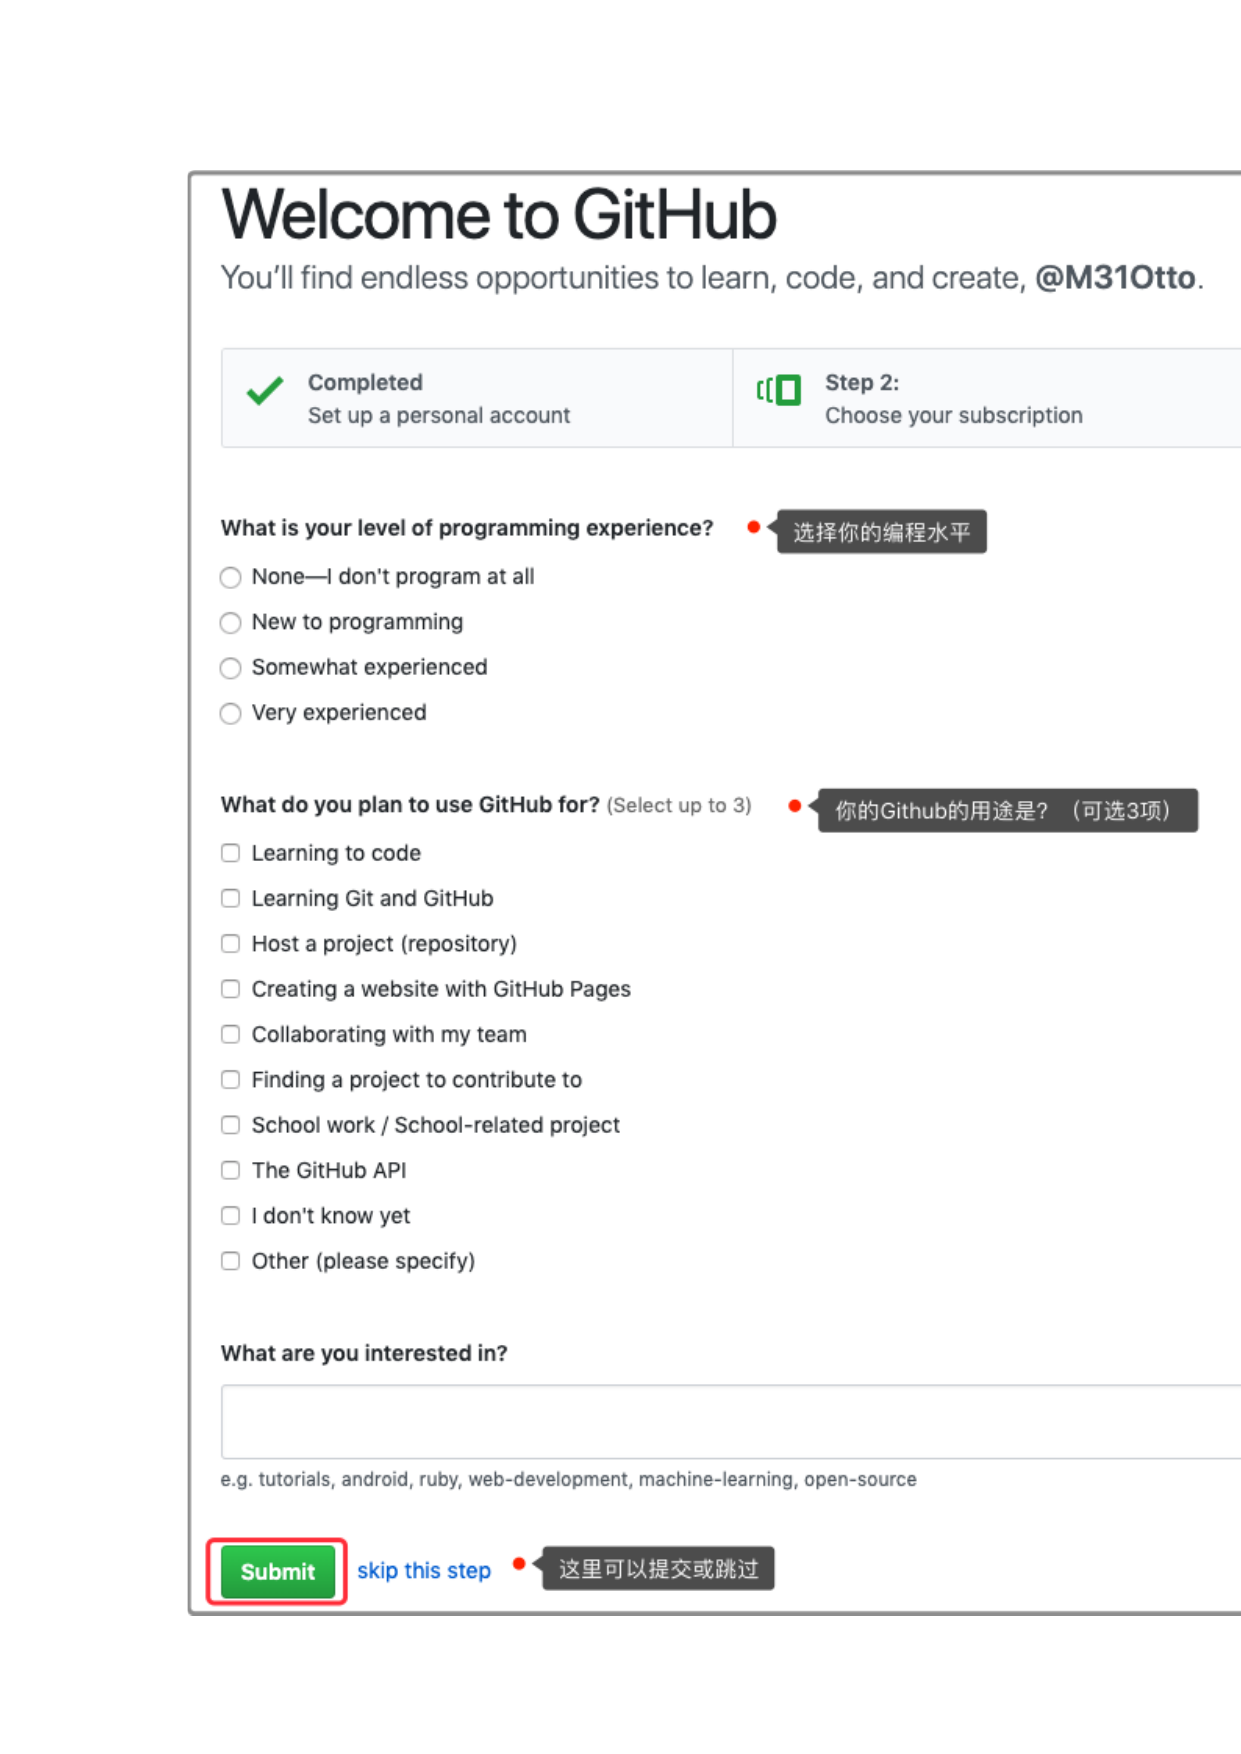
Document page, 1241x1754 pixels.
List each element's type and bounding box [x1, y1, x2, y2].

picture [187, 170, 1241, 1616]
